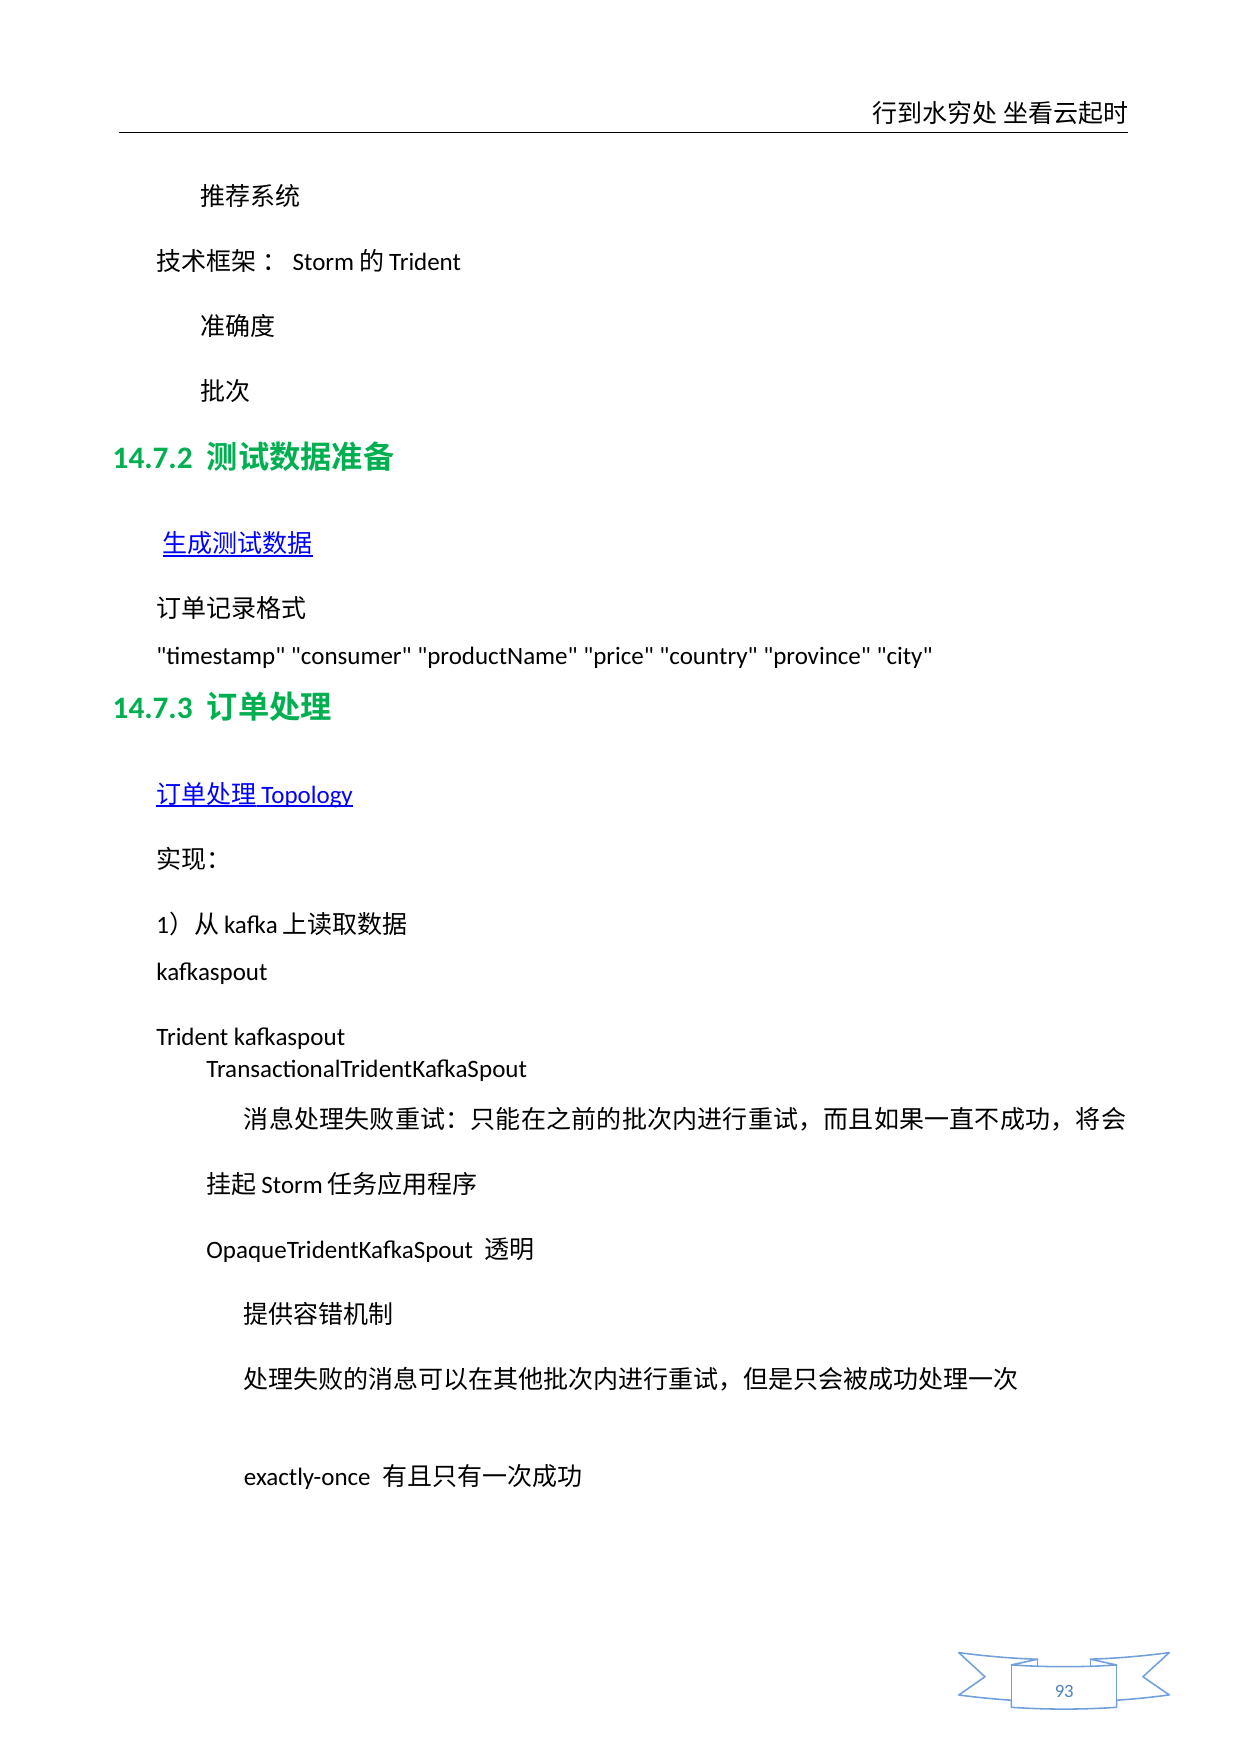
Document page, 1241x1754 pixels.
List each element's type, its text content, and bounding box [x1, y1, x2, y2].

text 提供容错机制 [156, 1280, 1128, 1345]
text 推荐系统 [156, 162, 1128, 227]
text "timestamp" "consumer" "productName" "price" "country" "province" "city" [119, 639, 1128, 672]
text TransactionalTridentKafkaSpout [156, 1052, 1128, 1085]
text 消息处理失败重试：只能在之前的批次内进行重试，而且如果一直不成功，将会挂起Storm任务应用程序 [156, 1085, 1128, 1215]
text OpaqueTridentKafkaSpout 透明 [156, 1215, 1128, 1280]
text 订单处理Topology [156, 760, 1128, 825]
text 准确度 [156, 292, 1128, 357]
text Trident kafkaspout [156, 1020, 1128, 1052]
subtitle 订单处理 [112, 672, 1128, 737]
text 技术框架 ： Storm的Trident [156, 227, 1128, 292]
text exactly-once 有且只有一次成功 [156, 1442, 1128, 1507]
text 1）从kafka上读取数据 [156, 890, 1128, 955]
subtitle 测试数据准备 [112, 422, 1128, 487]
text kafkaspout [156, 955, 1128, 987]
text 处理失败的消息可以在其他批次内进行重试，但是只会被成功处理一次 [156, 1345, 1128, 1410]
text 批次 [156, 357, 1128, 422]
text 实现： [156, 825, 1128, 890]
text 订单记录格式 [119, 574, 1128, 639]
text 生成测试数据 [162, 509, 1128, 574]
